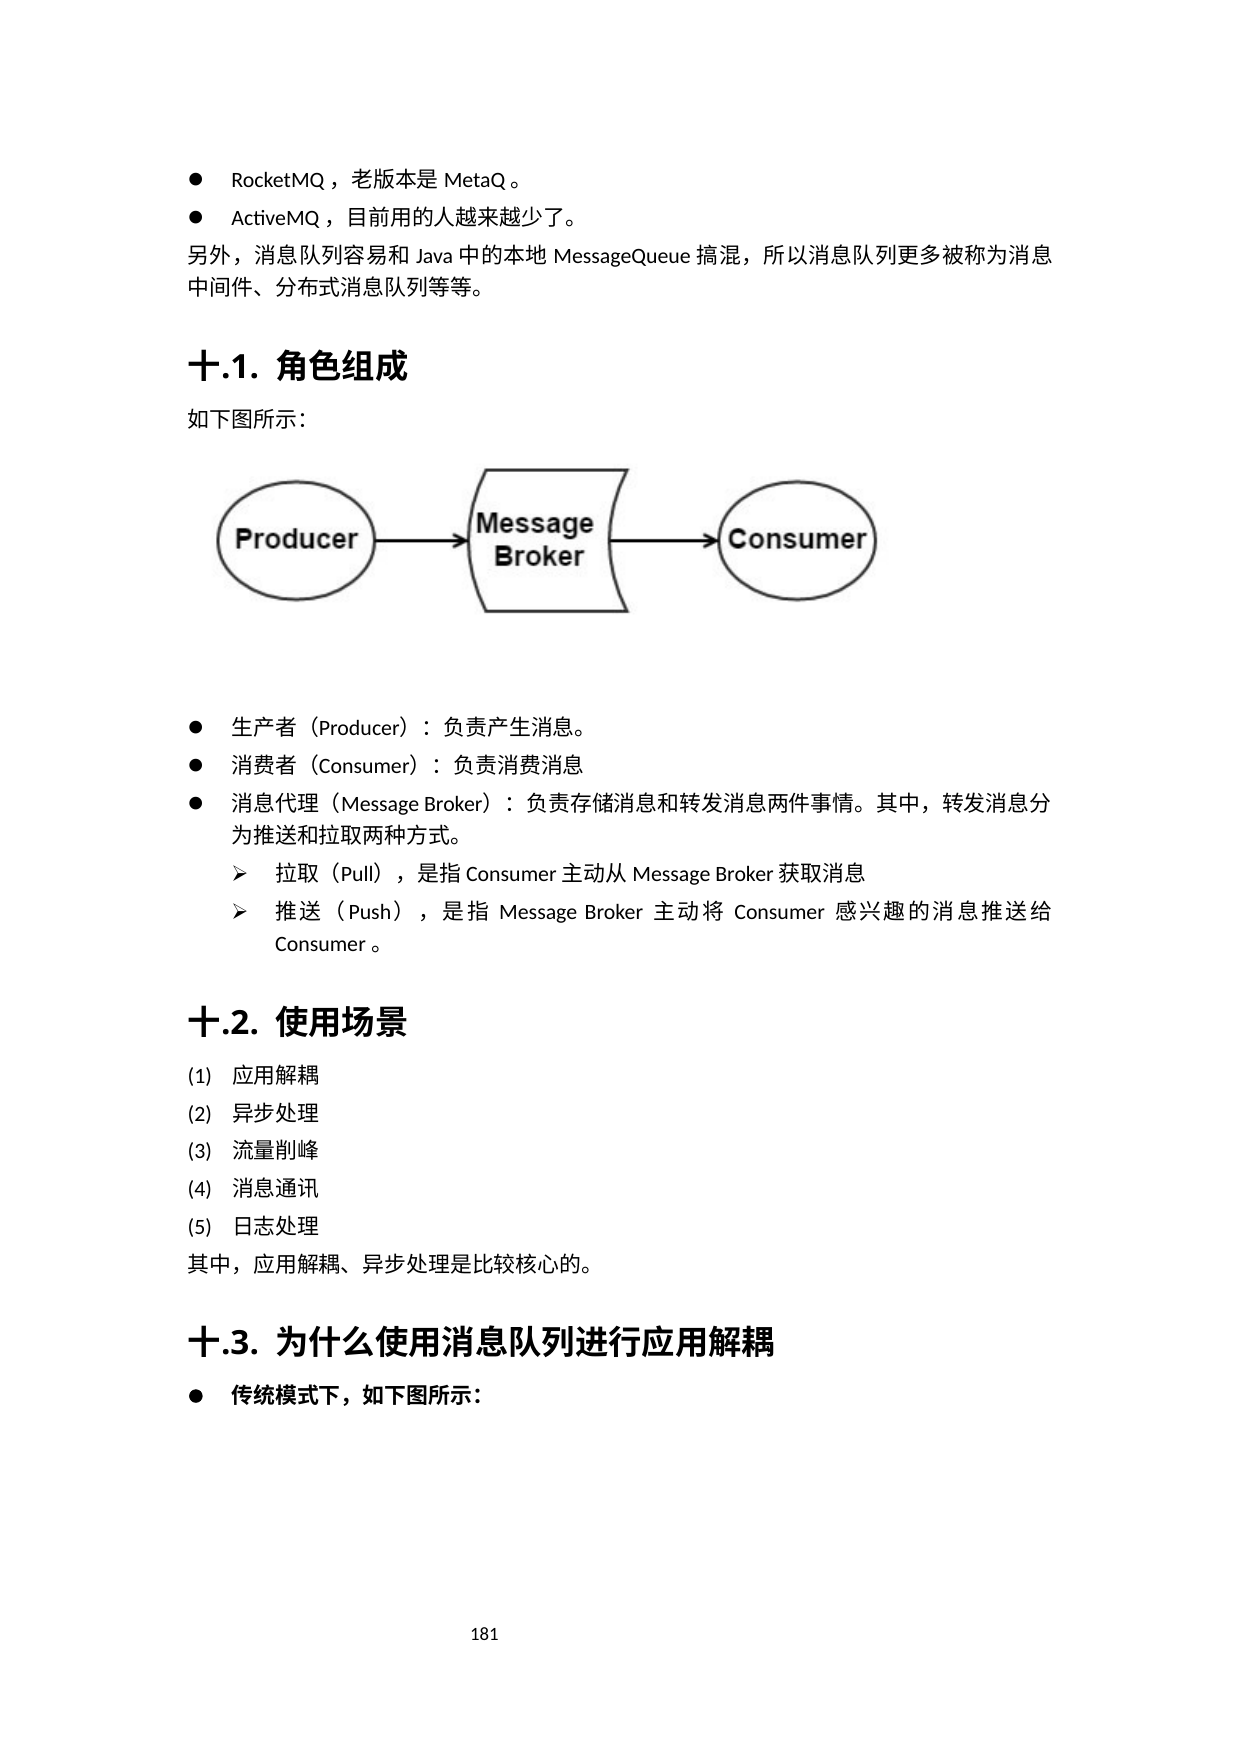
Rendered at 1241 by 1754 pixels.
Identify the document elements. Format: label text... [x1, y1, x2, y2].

list 应用解耦 [187, 1058, 1053, 1090]
list 流量削峰 [187, 1133, 1053, 1166]
list ActiveMQ ，目前用的人越来越少了。 [187, 200, 1053, 232]
list 消费者（Consumer）：负责消费消息 [187, 748, 1053, 780]
text 其中，应用解耦、异步处理是比较核心的。 [187, 1246, 1053, 1279]
list 异步处理 [187, 1095, 1053, 1128]
subtitle 为什么使用消息队列进行应用解耦 [187, 1308, 1053, 1373]
text 另外，消息队列容易和 Java 中的本地 MessageQueue 搞混，所以消息队列更多被称为消息中间件、分布式消息队列等等。 [187, 237, 1053, 302]
list 传统模式下，如下图所示： [187, 1378, 1053, 1411]
list 日志处理 [187, 1208, 1053, 1241]
list 推送（Push），是指 Message Broker 主动将 Consumer 感兴趣的消息推送给 Consumer 。 [231, 893, 1053, 958]
subtitle 使用场景 [187, 987, 1053, 1052]
list 生产者（Producer）：负责产生消息。 [187, 710, 1053, 742]
list 消息通讯 [187, 1171, 1053, 1203]
text 如下图所示： [187, 402, 1053, 434]
list 拉取（Pull），是指 Consumer 主动从 Message Broker 获取消息 [231, 856, 1053, 888]
list 消息代理（Message Broker）：负责存储消息和转发消息两件事情。其中，转发消息分为推送和拉取两种方式。 [187, 785, 1053, 850]
list RocketMQ ，老版本是 MetaQ 。 [187, 162, 1053, 194]
subtitle 角色组成 [187, 332, 1053, 397]
picture [187, 439, 907, 643]
